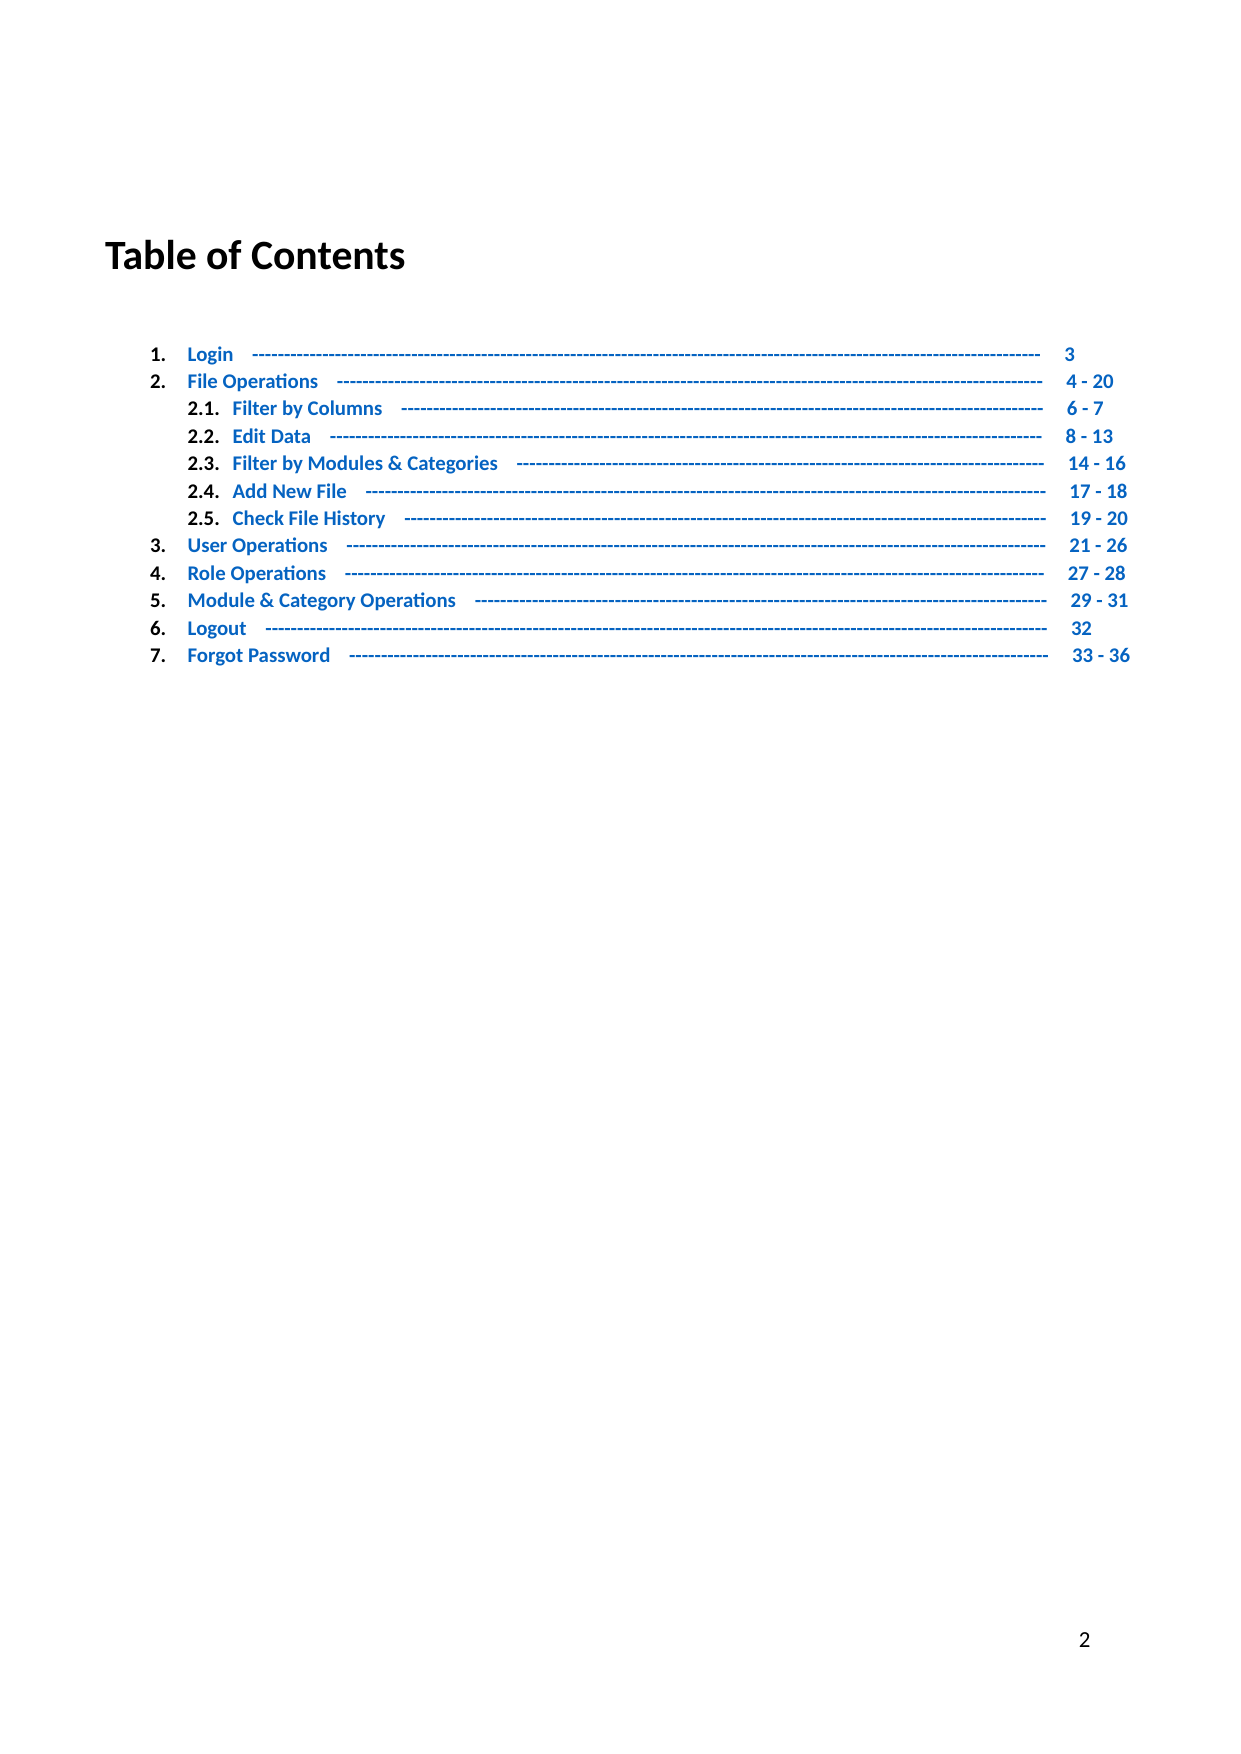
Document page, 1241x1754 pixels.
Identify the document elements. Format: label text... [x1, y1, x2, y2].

list File Operations --------------------------------------------------------------------------------------------------------------- 4 - 20 [150, 368, 1148, 394]
list Filter by Columns ----------------------------------------------------------------------------------------------------- 6 - 7 [187, 396, 1148, 421]
list User Operations -------------------------------------------------------------------------------------------------------------- 21 - 26 [150, 533, 1148, 558]
list Forgot Password -------------------------------------------------------------------------------------------------------------- 33 - 36 [150, 642, 1148, 668]
list Filter by Modules & Categories ----------------------------------------------------------------------------------- 14 - 16 [187, 450, 1148, 476]
list Check File History ----------------------------------------------------------------------------------------------------- 19 - 20 [187, 505, 1148, 531]
list Module & Category Operations ------------------------------------------------------------------------------------------ 29 - 31 [150, 587, 1148, 613]
list Edit Data ---------------------------------------------------------------------------------------------------------------- 8 - 13 [187, 423, 1148, 448]
list Logout --------------------------------------------------------------------------------------------------------------------------- 32 [150, 615, 1148, 640]
list Add New File ----------------------------------------------------------------------------------------------------------- 17 - 18 [187, 478, 1148, 503]
list Role Operations -------------------------------------------------------------------------------------------------------------- 27 - 28 [150, 560, 1148, 585]
text Table of Contents [105, 229, 1148, 280]
list Login ---------------------------------------------------------------------------------------------------------------------------- 3 [150, 341, 1148, 366]
